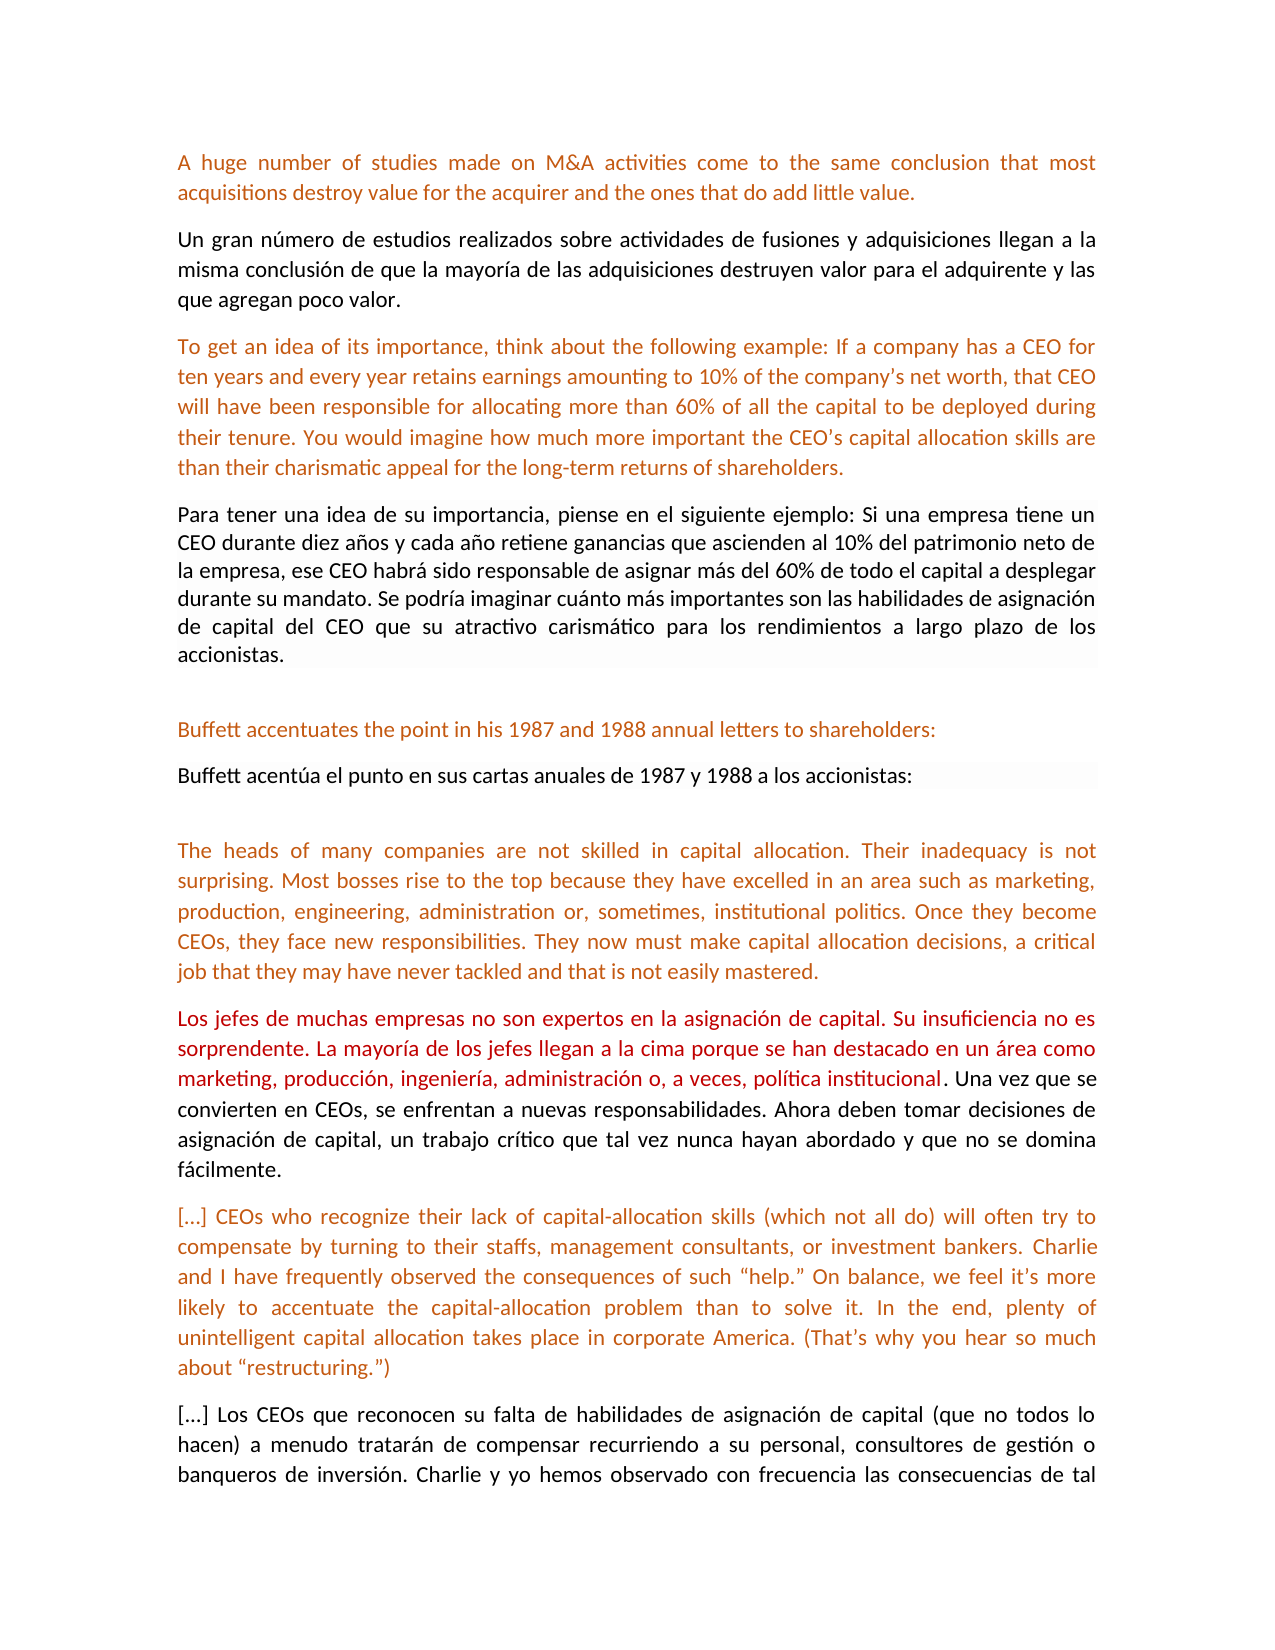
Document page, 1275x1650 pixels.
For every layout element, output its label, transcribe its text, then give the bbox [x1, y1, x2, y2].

text Para tener una idea de su importancia, piense en el siguiente ejemplo: Si una empresa tiene un CEO durante diez años y cada año retiene ganancias que ascienden al 10% del patrimonio neto de la empresa, ese CEO habrá sido responsable de asignar más del 60% de todo el capital a desplegar durante su mandato. Se podría imaginar cuánto más importantes son las habilidades de asignación de capital del CEO que su atractivo carismático para los rendimientos a largo plazo de los accionistas. [177, 500, 1098, 668]
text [177, 1400, 1098, 1488]
text To get an idea of its importance, think about the following example: If a company has a CEO for ten years and every year retains earnings amounting to 10% of the company’s net worth, that CEO will have been responsible for allocating more than 60% of all the capital to be deployed during their tenure. You would imagine how much more important the CEO’s capital allocation skills are than their charismatic appeal for the long-term returns of shareholders. [177, 332, 1098, 481]
text Un gran número de estudios realizados sobre actividades de fusiones y adquisiciones llegan a la misma conclusión de que la mayoría de las adquisiciones destruyen valor para el adquirente y las que agregan poco valor. [177, 225, 1098, 313]
text A huge number of studies made on M&A activities come to the same conclusion that most acquisitions destroy value for the acquirer and the ones that do add little value. [177, 148, 1098, 206]
text Buffett acentúa el punto en sus cartas anuales de 1987 y 1988 a los accionistas: [177, 762, 1098, 789]
text Buffett accentuates the point in his 1987 and 1988 annual letters to shareholders: [177, 715, 1098, 743]
text […] CEOs who recognize their lack of capital-allocation skills (which not all do) will often try to compensate by turning to their staffs, management consultants, or investment bankers. Charlie and I have frequently observed the consequences of such “help.” On balance, we feel it’s more likely to accentuate the capital-allocation problem than to solve it. In the end, plenty of unintelligent capital allocation takes place in corporate America. (That’s why you hear so much about “restructuring.”) [177, 1202, 1098, 1381]
text Los jefes de muchas empresas no son expertos en la asignación de capital. Su insuficiencia no es sorprendente. La mayoría de los jefes llegan a la cima porque se han destacado en un área como marketing, producción, ingeniería, administración o, a veces, política institucional. Una vez que se convierten en CEOs, se enfrentan a nuevas responsabilidades. Ahora deben tomar decisiones de asignación de capital, un trabajo crítico que tal vez nunca hayan abordado y que no se domina fácilmente. [177, 1004, 1098, 1183]
text The heads of many companies are not skilled in capital allocation. Their inadequacy is not surprising. Most bosses rise to the top because they have excelled in an area such as marketing, production, engineering, administration or, sometimes, institutional politics. Once they become CEOs, they face new responsibilities. They now must make capital allocation decisions, a critical job that they may have never tackled and that is not easily mastered. [177, 836, 1098, 985]
